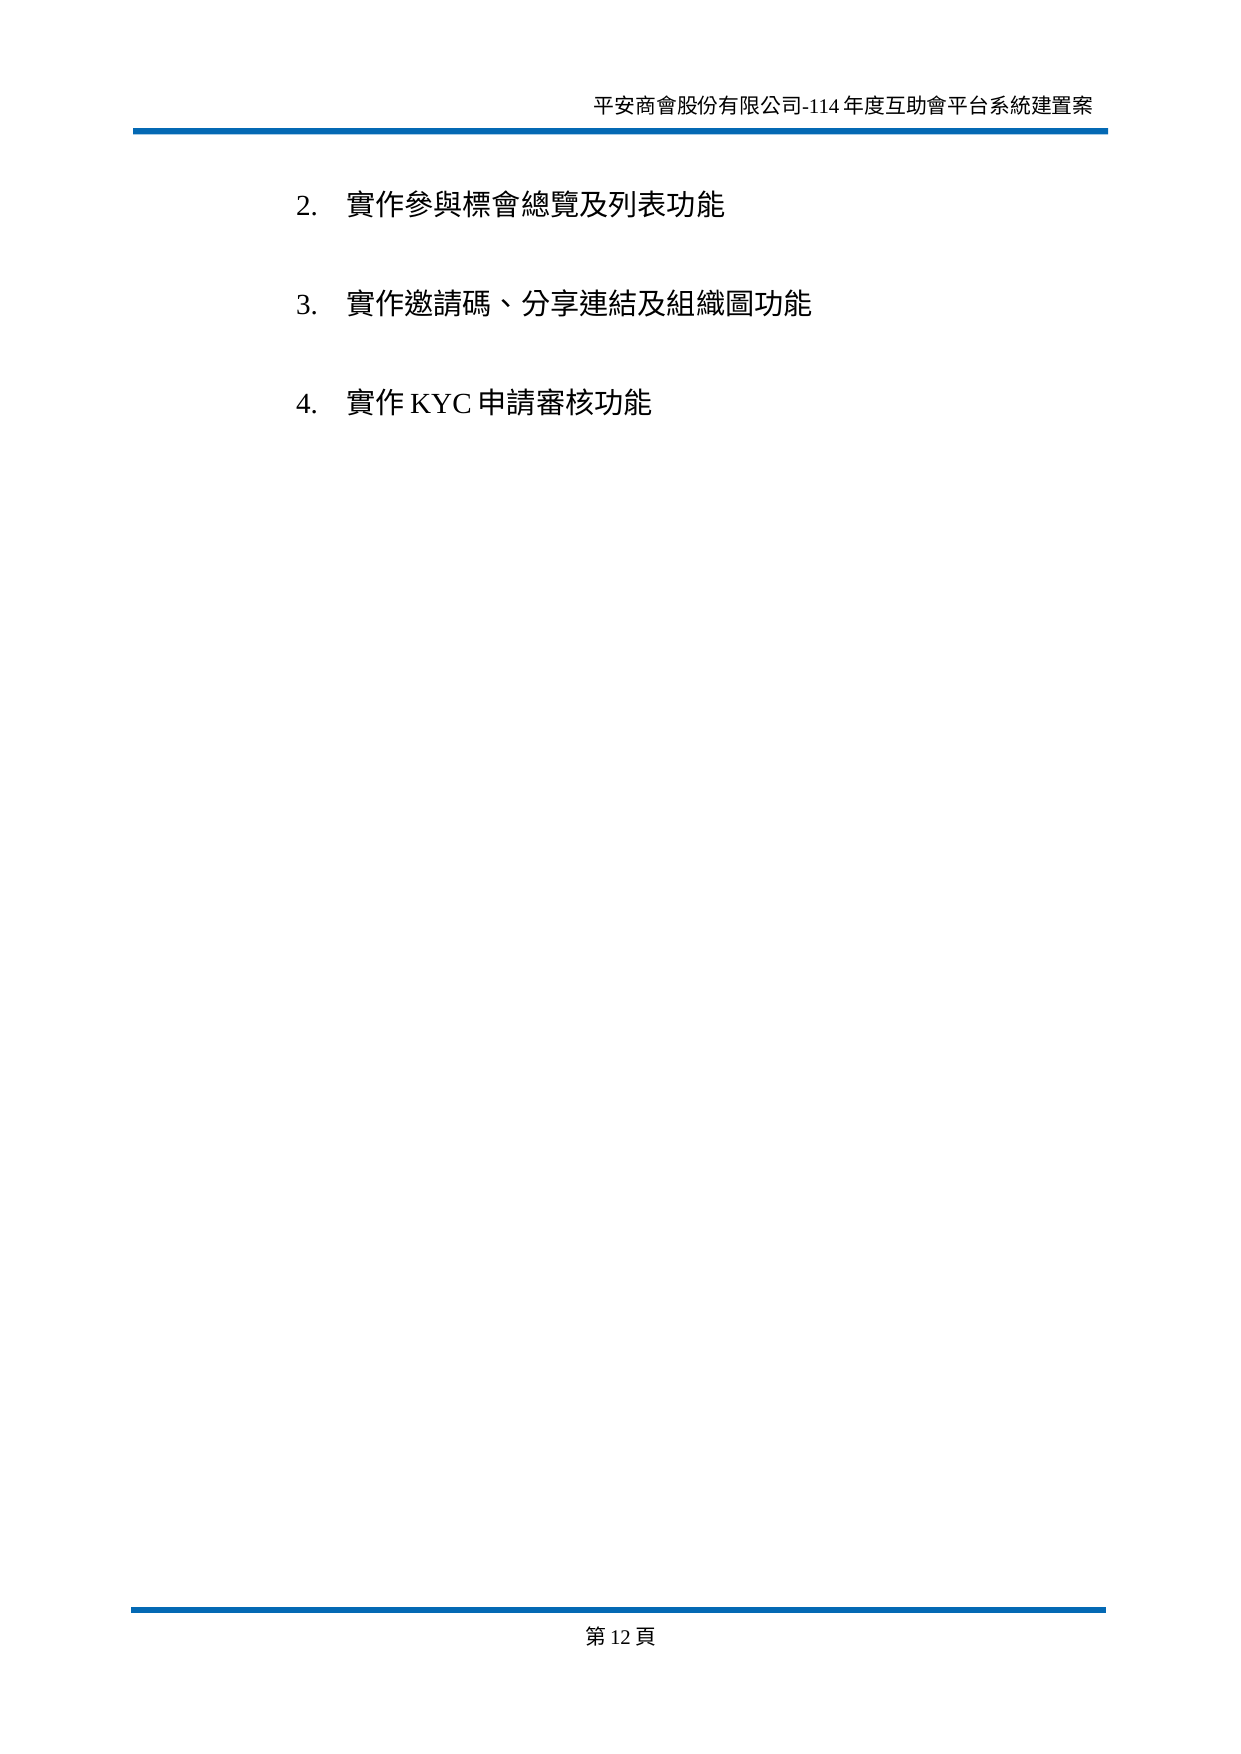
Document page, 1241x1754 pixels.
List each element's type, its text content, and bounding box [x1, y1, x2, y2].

text 實作邀請碼、分享連結及組織圖功能 [296, 262, 1090, 341]
text 實作參與標會總覽及列表功能 [296, 163, 1090, 242]
text 實作KYC申請審核功能 [296, 361, 1090, 440]
